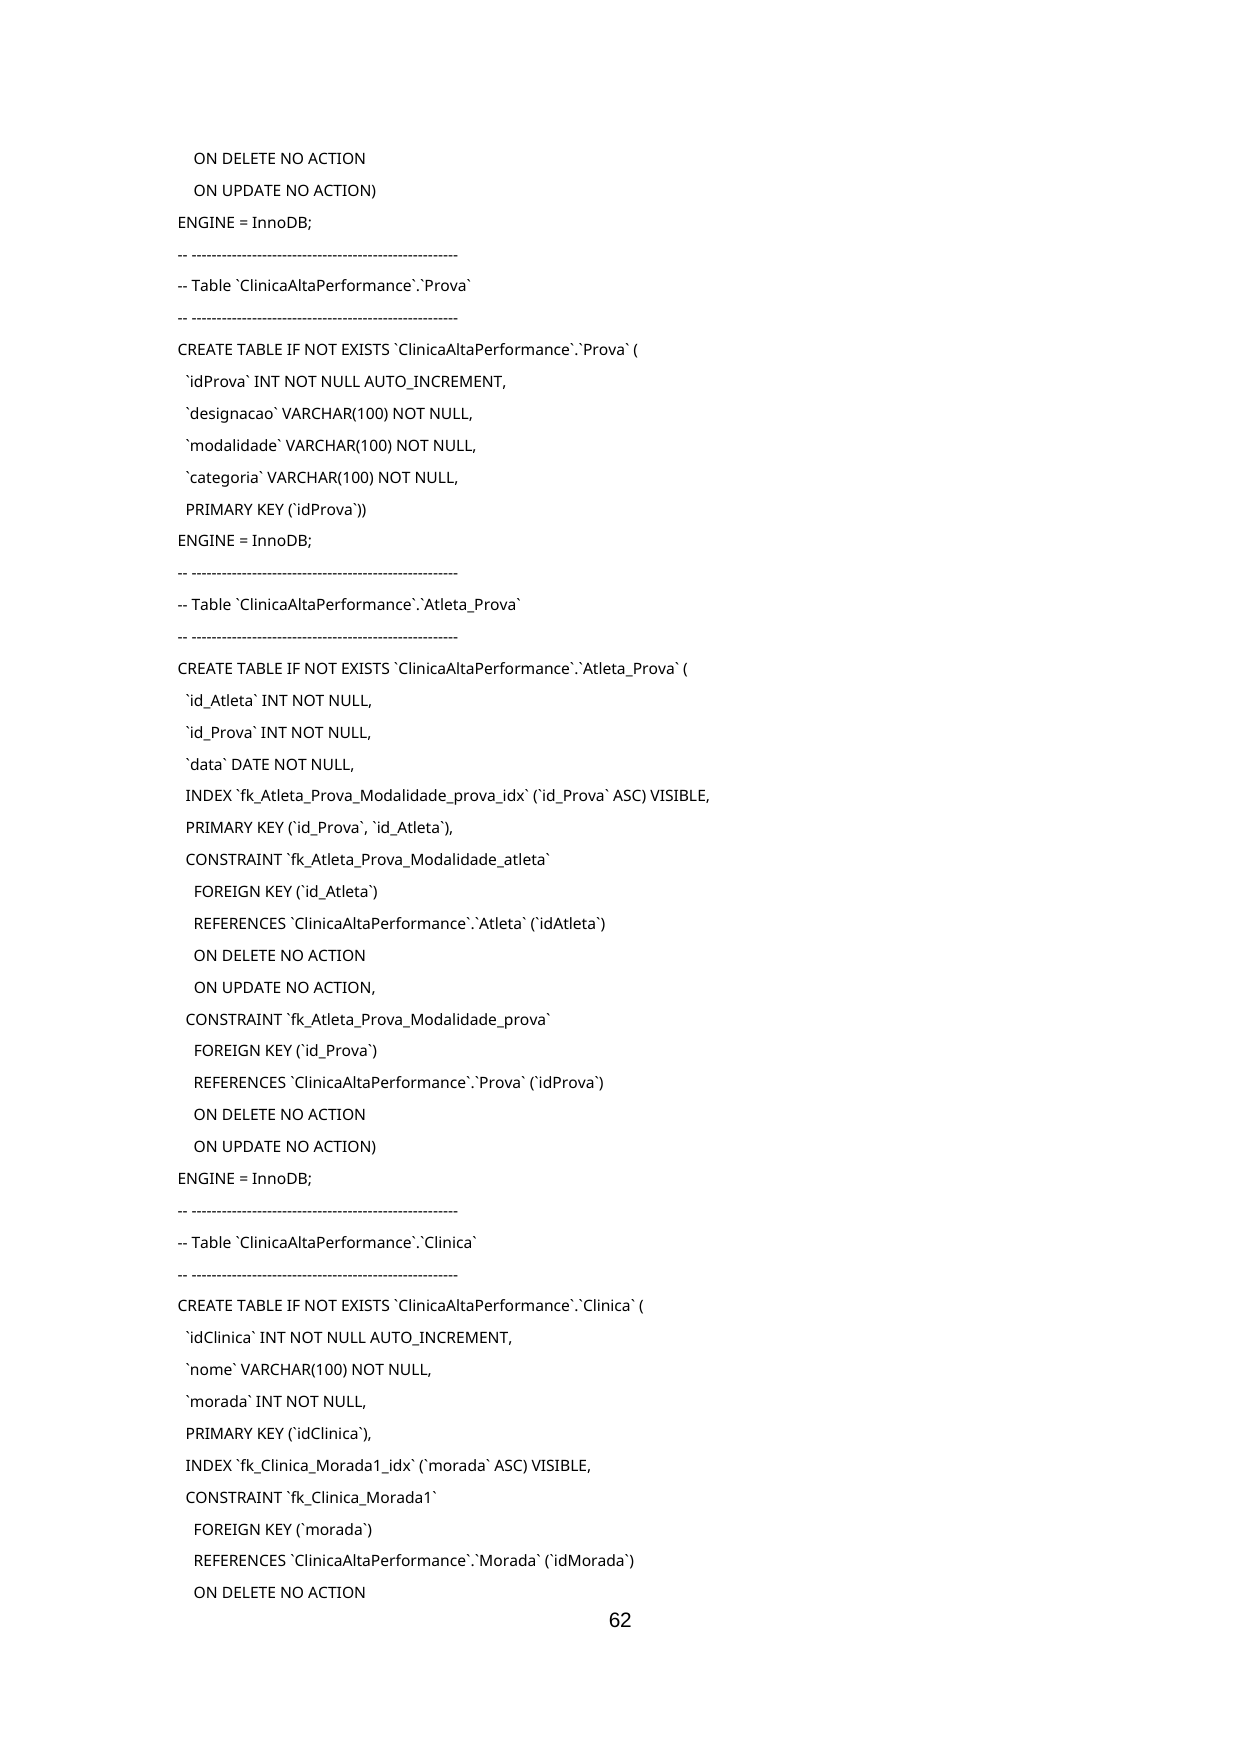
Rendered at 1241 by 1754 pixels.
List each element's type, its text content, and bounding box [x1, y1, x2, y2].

text REFERENCES `ClinicaAltaPerformance`.`Morada` (`idMorada`) [177, 1550, 1063, 1571]
text ON UPDATE NO ACTION) [177, 179, 1063, 201]
text REFERENCES `ClinicaAltaPerformance`.`Prova` (`idProva`) [177, 1072, 1063, 1093]
text ON DELETE NO ACTION [177, 944, 1063, 966]
text PRIMARY KEY (`id_Prova`, `id_Atleta`), [177, 817, 1063, 838]
text ON DELETE NO ACTION [177, 1104, 1063, 1125]
text ENGINE = InnoDB; [177, 211, 1063, 233]
text -- Table `ClinicaAltaPerformance`.`Prova` [177, 275, 1063, 296]
text `id_Atleta` INT NOT NULL, [177, 689, 1063, 711]
text `designacao` VARCHAR(100) NOT NULL, [177, 403, 1063, 424]
text CONSTRAINT `fk_Clinica_Morada1` [177, 1486, 1063, 1508]
text `modalidade` VARCHAR(100) NOT NULL, [177, 434, 1063, 456]
text INDEX `fk_Clinica_Morada1_idx` (`morada` ASC) VISIBLE, [177, 1454, 1063, 1476]
text ON DELETE NO ACTION [177, 1582, 1063, 1603]
text ENGINE = InnoDB; [177, 1168, 1063, 1189]
text -- ----------------------------------------------------- [177, 1263, 1063, 1284]
text -- ----------------------------------------------------- [177, 307, 1063, 328]
text FOREIGN KEY (`id_Prova`) [177, 1040, 1063, 1061]
text `categoria` VARCHAR(100) NOT NULL, [177, 466, 1063, 488]
text PRIMARY KEY (`idClinica`), [177, 1423, 1063, 1444]
text ON UPDATE NO ACTION) [177, 1136, 1063, 1157]
text `id_Prova` INT NOT NULL, [177, 721, 1063, 743]
text CREATE TABLE IF NOT EXISTS `ClinicaAltaPerformance`.`Clinica` ( [177, 1295, 1063, 1316]
text -- ----------------------------------------------------- [177, 243, 1063, 264]
text -- ----------------------------------------------------- [177, 562, 1063, 583]
text -- Table `ClinicaAltaPerformance`.`Atleta_Prova` [177, 594, 1063, 615]
text ENGINE = InnoDB; [177, 530, 1063, 551]
text CREATE TABLE IF NOT EXISTS `ClinicaAltaPerformance`.`Prova` ( [177, 339, 1063, 360]
text CONSTRAINT `fk_Atleta_Prova_Modalidade_atleta` [177, 849, 1063, 870]
text INDEX `fk_Atleta_Prova_Modalidade_prova_idx` (`id_Prova` ASC) VISIBLE, [177, 785, 1063, 806]
text CREATE TABLE IF NOT EXISTS `ClinicaAltaPerformance`.`Atleta_Prova` ( [177, 658, 1063, 679]
text FOREIGN KEY (`id_Atleta`) [177, 881, 1063, 902]
text `idProva` INT NOT NULL AUTO_INCREMENT, [177, 371, 1063, 392]
text `idClinica` INT NOT NULL AUTO_INCREMENT, [177, 1327, 1063, 1348]
text ON DELETE NO ACTION [177, 148, 1063, 169]
text `data` DATE NOT NULL, [177, 753, 1063, 774]
text CONSTRAINT `fk_Atleta_Prova_Modalidade_prova` [177, 1008, 1063, 1029]
text FOREIGN KEY (`morada`) [177, 1518, 1063, 1539]
text REFERENCES `ClinicaAltaPerformance`.`Atleta` (`idAtleta`) [177, 913, 1063, 934]
text -- ----------------------------------------------------- [177, 1199, 1063, 1221]
text `nome` VARCHAR(100) NOT NULL, [177, 1359, 1063, 1380]
text -- ----------------------------------------------------- [177, 626, 1063, 647]
text `morada` INT NOT NULL, [177, 1391, 1063, 1412]
text -- Table `ClinicaAltaPerformance`.`Clinica` [177, 1231, 1063, 1253]
text ON UPDATE NO ACTION, [177, 976, 1063, 998]
text PRIMARY KEY (`idProva`)) [177, 498, 1063, 519]
